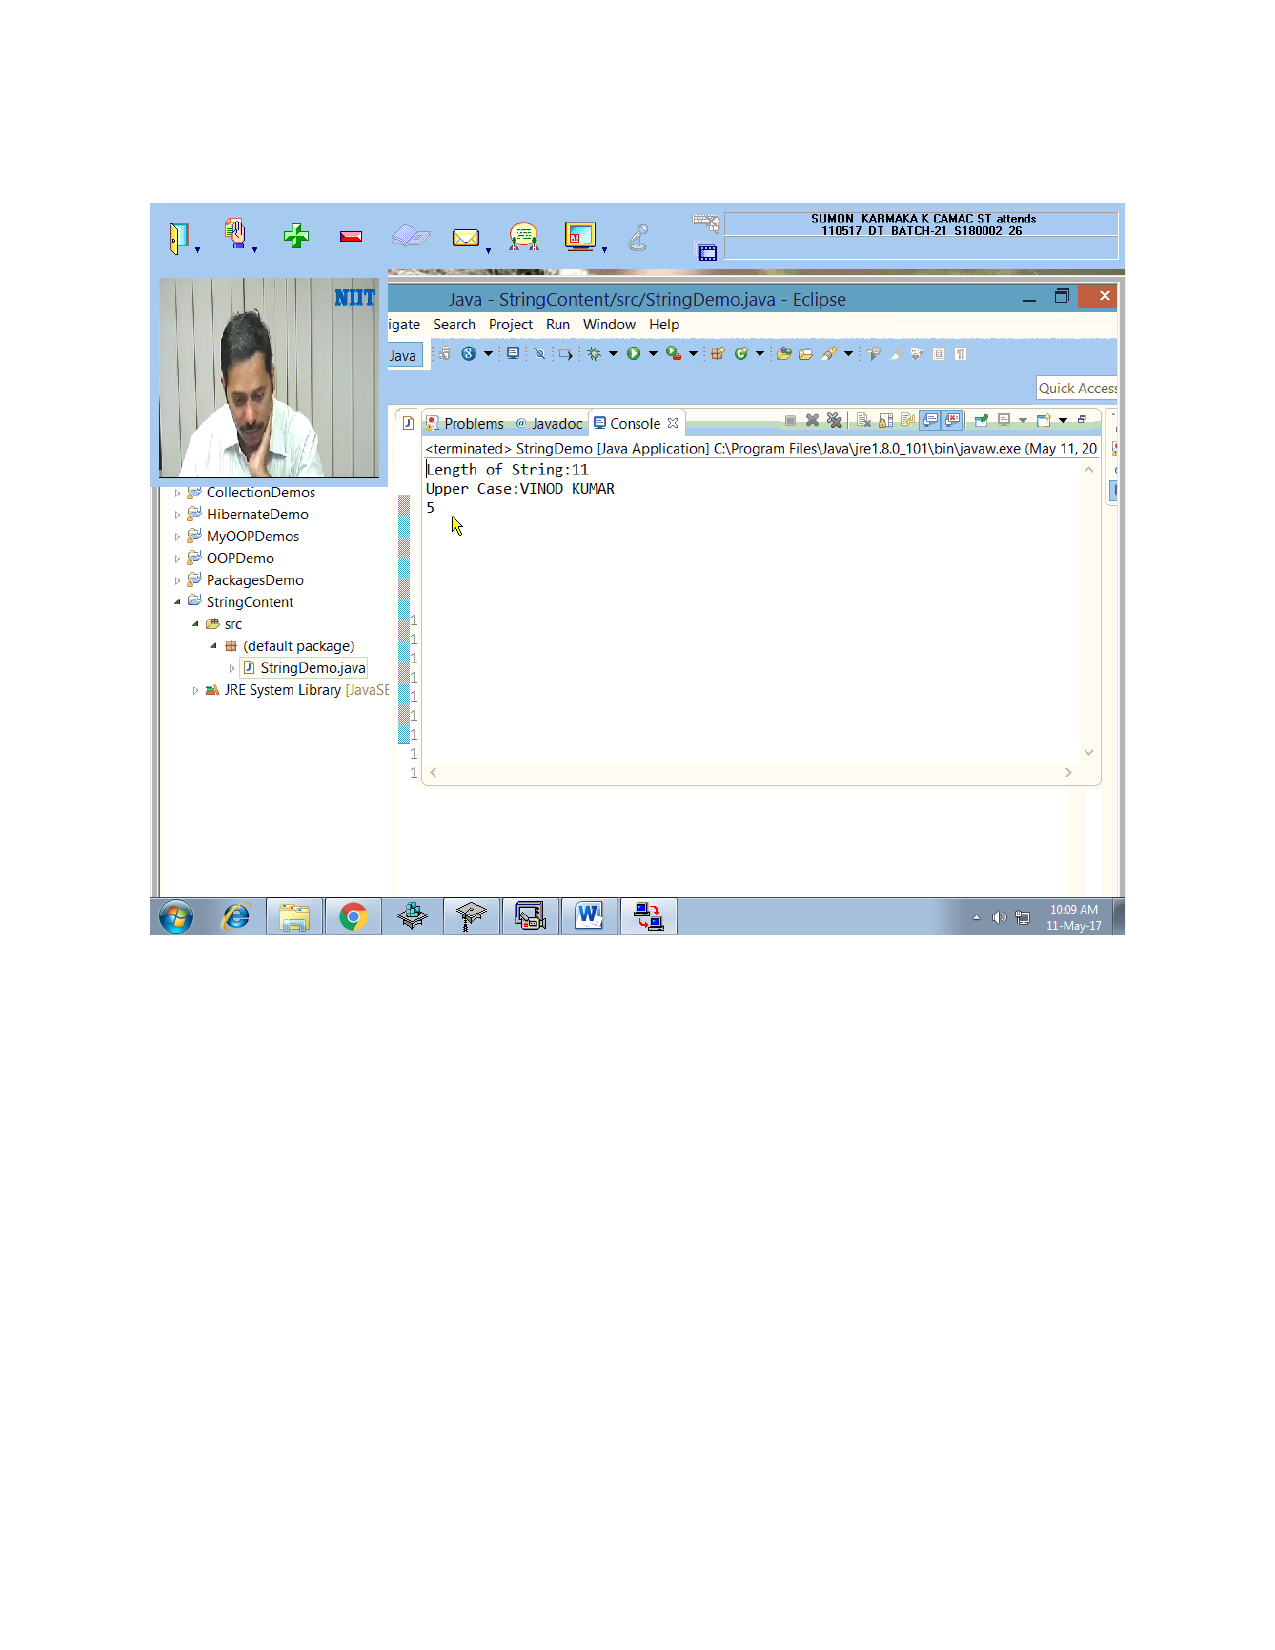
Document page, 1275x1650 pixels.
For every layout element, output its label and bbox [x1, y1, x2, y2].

picture [150, 203, 1125, 935]
